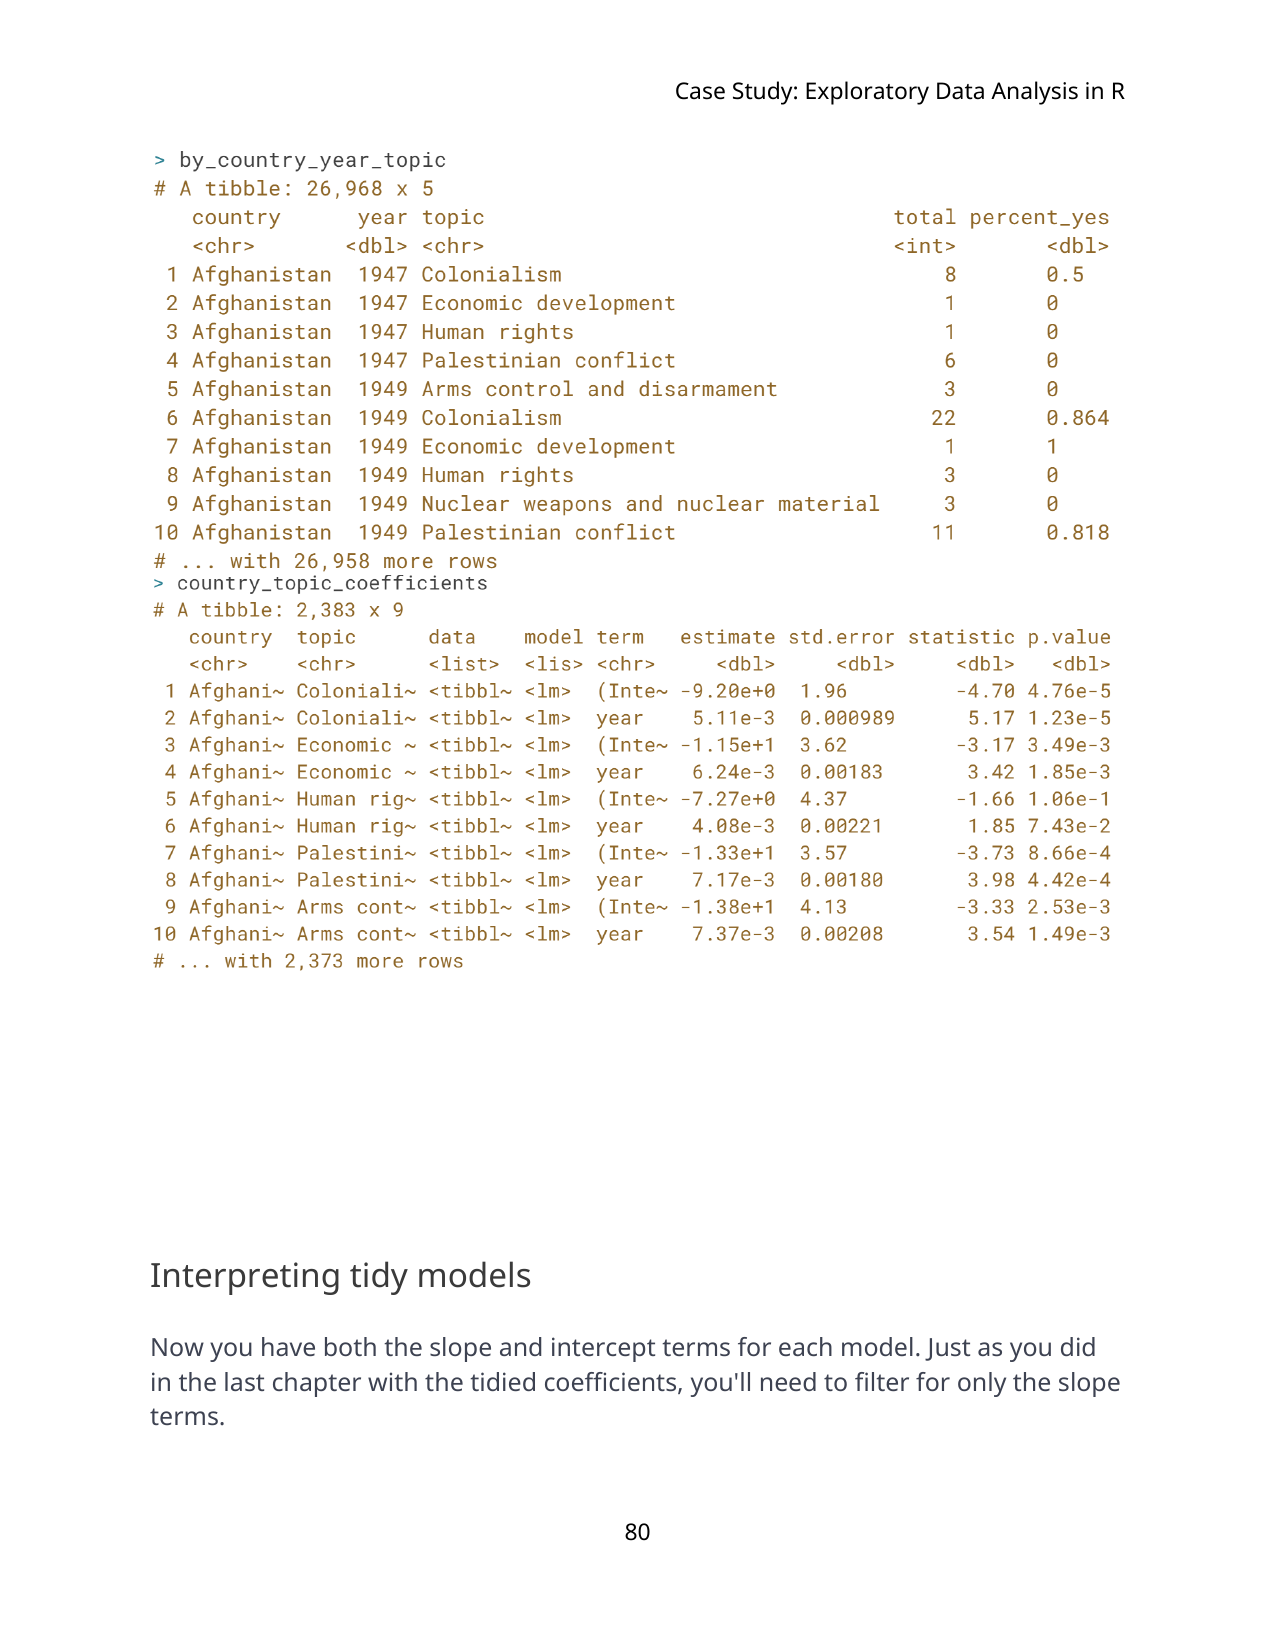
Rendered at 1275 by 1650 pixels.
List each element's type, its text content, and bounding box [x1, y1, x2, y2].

text Now you have both the slope and intercept terms for each model. Just as you did in the last chapter with the tidied coefficients, you'll need to filter for only the slope terms. [150, 1330, 1125, 1432]
picture [150, 150, 1125, 974]
subtitle Interpreting tidy models [150, 1252, 1125, 1297]
